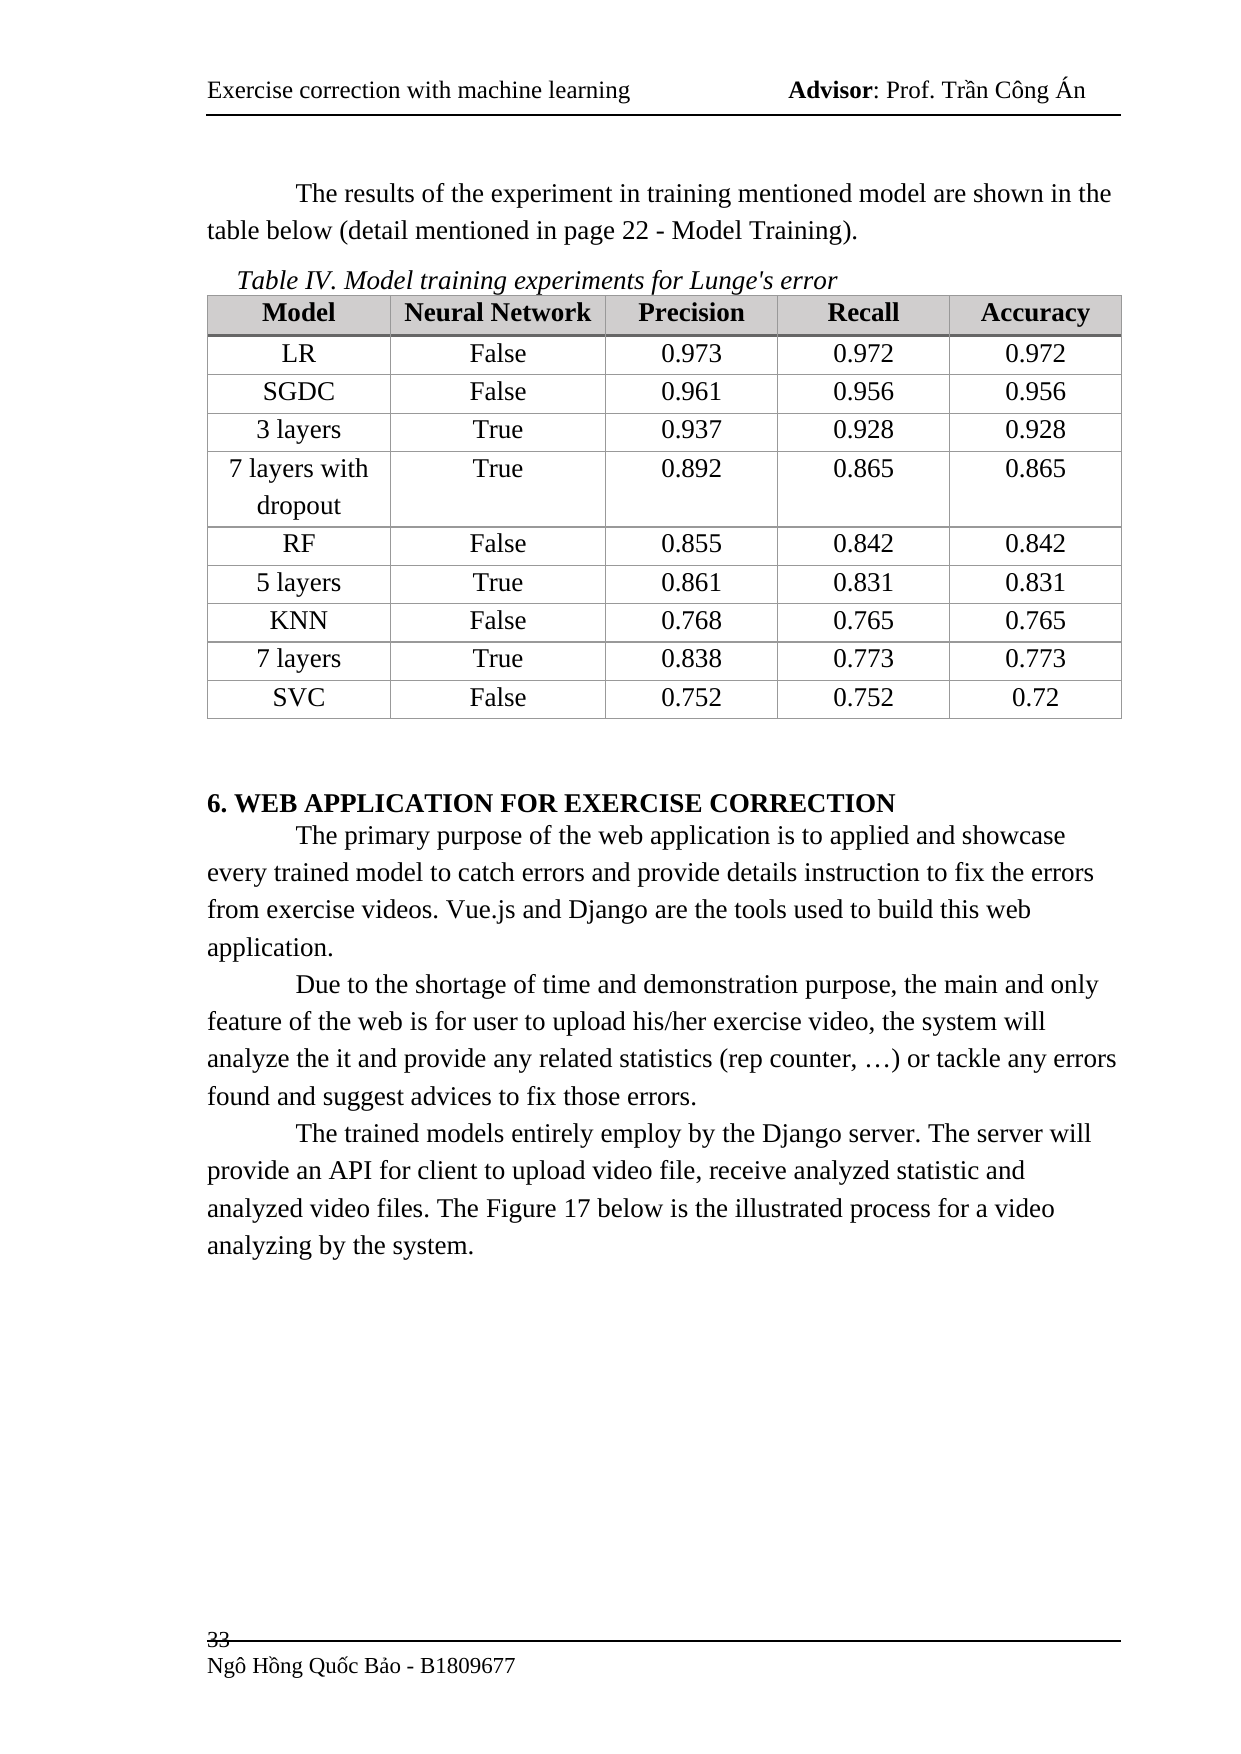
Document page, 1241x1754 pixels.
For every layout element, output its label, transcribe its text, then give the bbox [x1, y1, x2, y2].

table_cell True [391, 452, 605, 526]
text The trained models entirely employ by the Django server. The server will provide an API for client to upload video file, receive analyzed statistic and analyzed video files. The Figure 17 below is the illustrated process for a video analyzing by the system. [207, 1117, 1122, 1260]
table_cell True [391, 566, 605, 603]
table_cell 0.973 [606, 337, 777, 374]
table_cell 0.865 [950, 452, 1121, 526]
text The results of the experiment in training mentioned model are shown in the table below (detail mentioned in page 22 - Model Training). [207, 177, 1122, 246]
table_header Precision [606, 296, 777, 334]
table_cell 0.937 [606, 414, 777, 451]
table_cell 0.838 [606, 643, 777, 680]
table_cell 0.773 [950, 643, 1121, 680]
table_cell 7 layers [208, 643, 390, 680]
text Due to the shortage of time and demonstration purpose, the main and only feature of the web is for user to upload his/her exercise video, the system will analyze the it and provide any related statistics (rep counter, …) or tackle any errors found and suggest advices to fix those errors. [207, 968, 1122, 1111]
table_cell 0.768 [606, 604, 777, 641]
table_cell 0.861 [606, 566, 777, 603]
table_header Accuracy [950, 296, 1121, 334]
table_cell 3 layers [208, 414, 390, 451]
table_cell False [391, 528, 605, 565]
table_cell 0.831 [778, 566, 949, 603]
table_cell 0.752 [606, 681, 777, 718]
text Table IV. Model training experiments for Lunge's error [207, 264, 1122, 295]
table_header Model [208, 296, 390, 334]
table_cell 0.72 [950, 681, 1121, 718]
table_cell RF [208, 528, 390, 565]
table_cell False [391, 375, 605, 412]
table_cell 0.831 [950, 566, 1121, 603]
table_cell 0.765 [778, 604, 949, 641]
text 6. WEB APPLICATION FOR EXERCISE CORRECTION [207, 788, 1122, 819]
table_header Recall [778, 296, 949, 334]
table_cell 0.928 [950, 414, 1121, 451]
text The primary purpose of the web application is to applied and showcase every trained model to catch errors and provide details instruction to fix the errors from exercise videos. Vue.js and Django are the tools used to build this web application. [207, 819, 1122, 962]
table_cell False [391, 337, 605, 374]
table_cell SGDC [208, 375, 390, 412]
table_cell 5 layers [208, 566, 390, 603]
table_cell 0.956 [950, 375, 1121, 412]
table_cell 0.855 [606, 528, 777, 565]
table_cell False [391, 604, 605, 641]
table_cell 0.842 [778, 528, 949, 565]
table_cell 0.961 [606, 375, 777, 412]
table_header Neural Network [391, 296, 605, 334]
table_cell 0.865 [778, 452, 949, 526]
table_cell 0.972 [778, 337, 949, 374]
table_cell True [391, 643, 605, 680]
table_cell 0.972 [950, 337, 1121, 374]
table_cell 0.956 [778, 375, 949, 412]
table_cell LR [208, 337, 390, 374]
table_cell 7 layers with dropout [208, 452, 390, 526]
table_cell 0.773 [778, 643, 949, 680]
table_cell 0.842 [950, 528, 1121, 565]
table_cell True [391, 414, 605, 451]
table_cell 0.928 [778, 414, 949, 451]
table_cell 0.752 [778, 681, 949, 718]
table_cell 0.765 [950, 604, 1121, 641]
table_cell False [391, 681, 605, 718]
table_cell SVC [208, 681, 390, 718]
table_cell 0.892 [606, 452, 777, 526]
table_cell KNN [208, 604, 390, 641]
